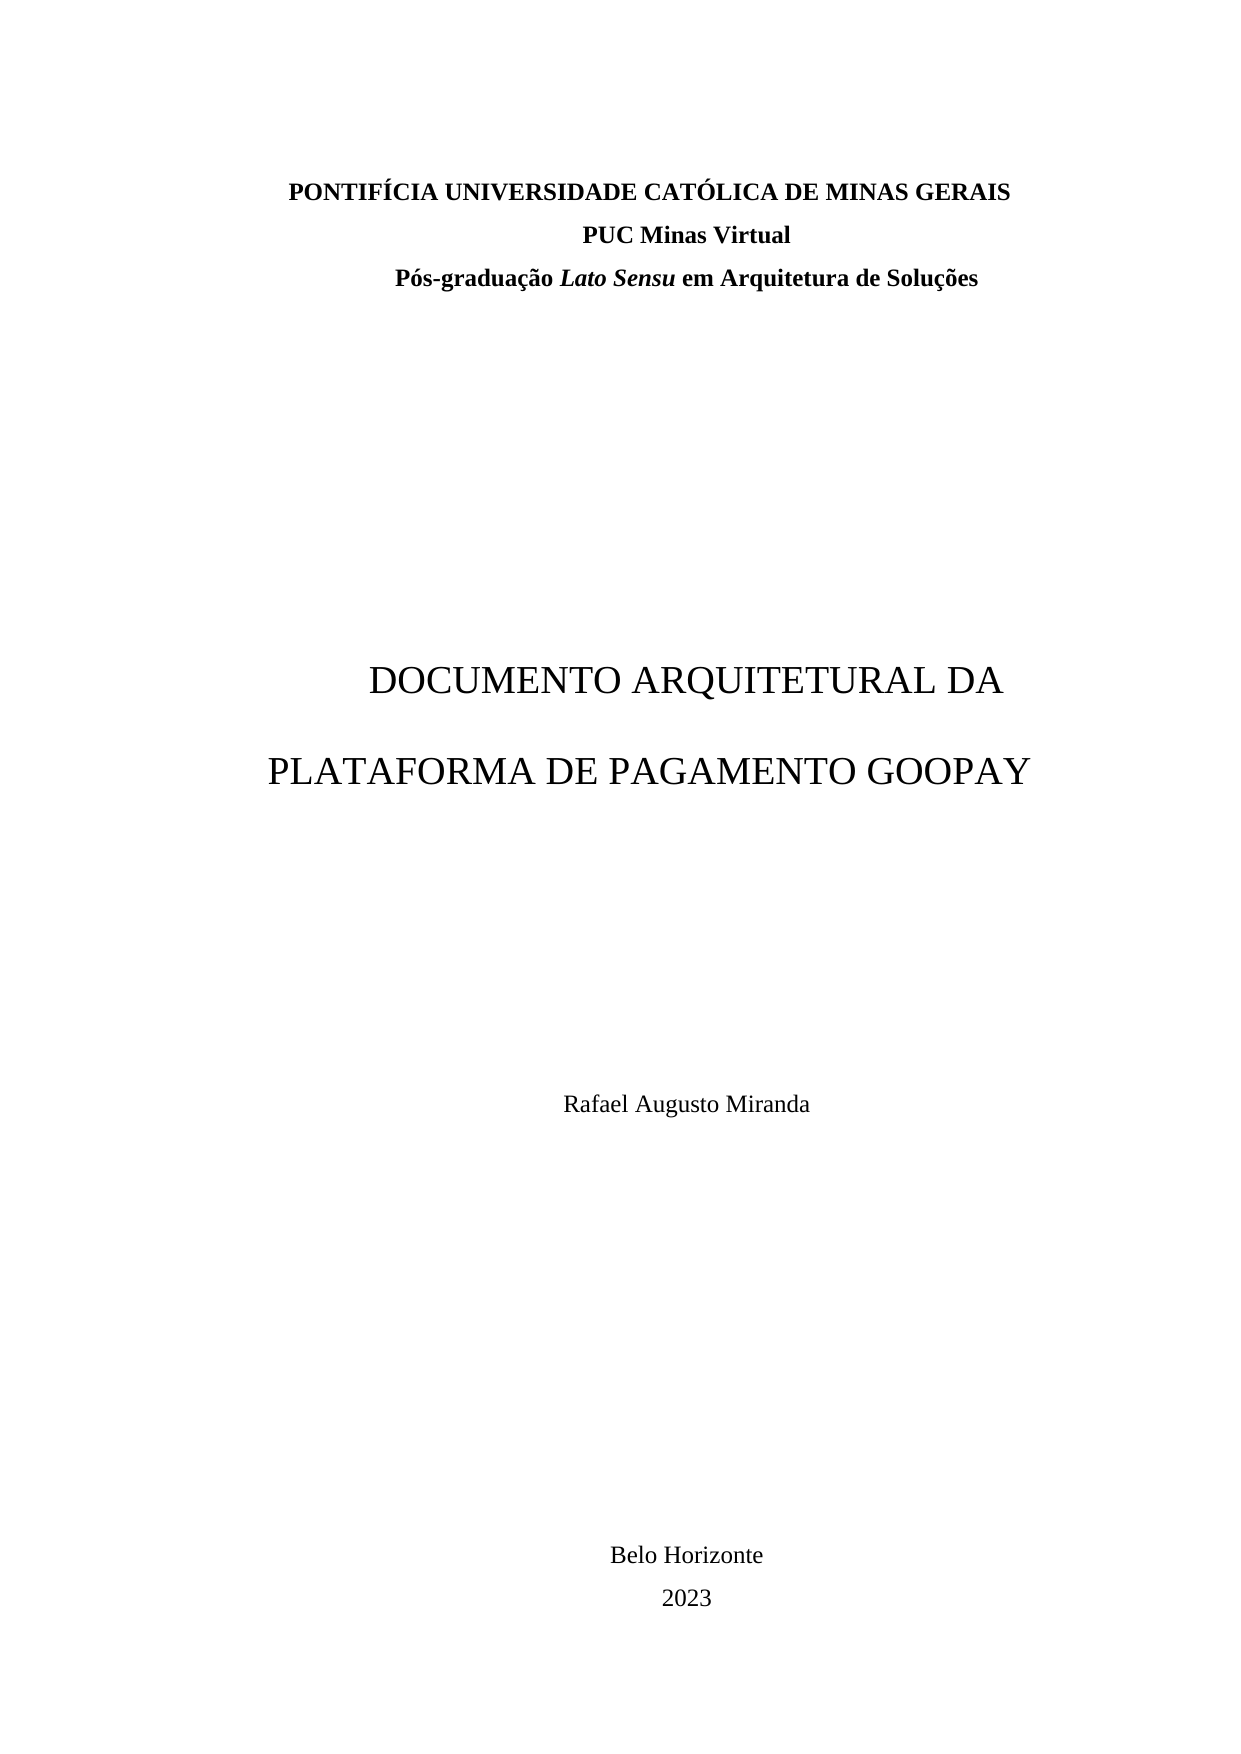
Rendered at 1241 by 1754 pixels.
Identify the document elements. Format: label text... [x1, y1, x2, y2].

text PONTIFÍCIA UNIVERSIDADE CATÓLICA DE MINAS GERAIS [177, 177, 1122, 206]
text 2023 [177, 1583, 1122, 1612]
text Pós-graduação Lato Sensu em Arquitetura de Soluções [177, 263, 1122, 292]
text Rafael Augusto Miranda [177, 1089, 1122, 1118]
text DOCUMENTO ARQUITETURAL DA PLATAFORMA DE PAGAMENTO GOOPAY [177, 657, 1122, 793]
text Belo Horizonte [177, 1540, 1122, 1569]
text PUC Minas Virtual [177, 220, 1122, 249]
